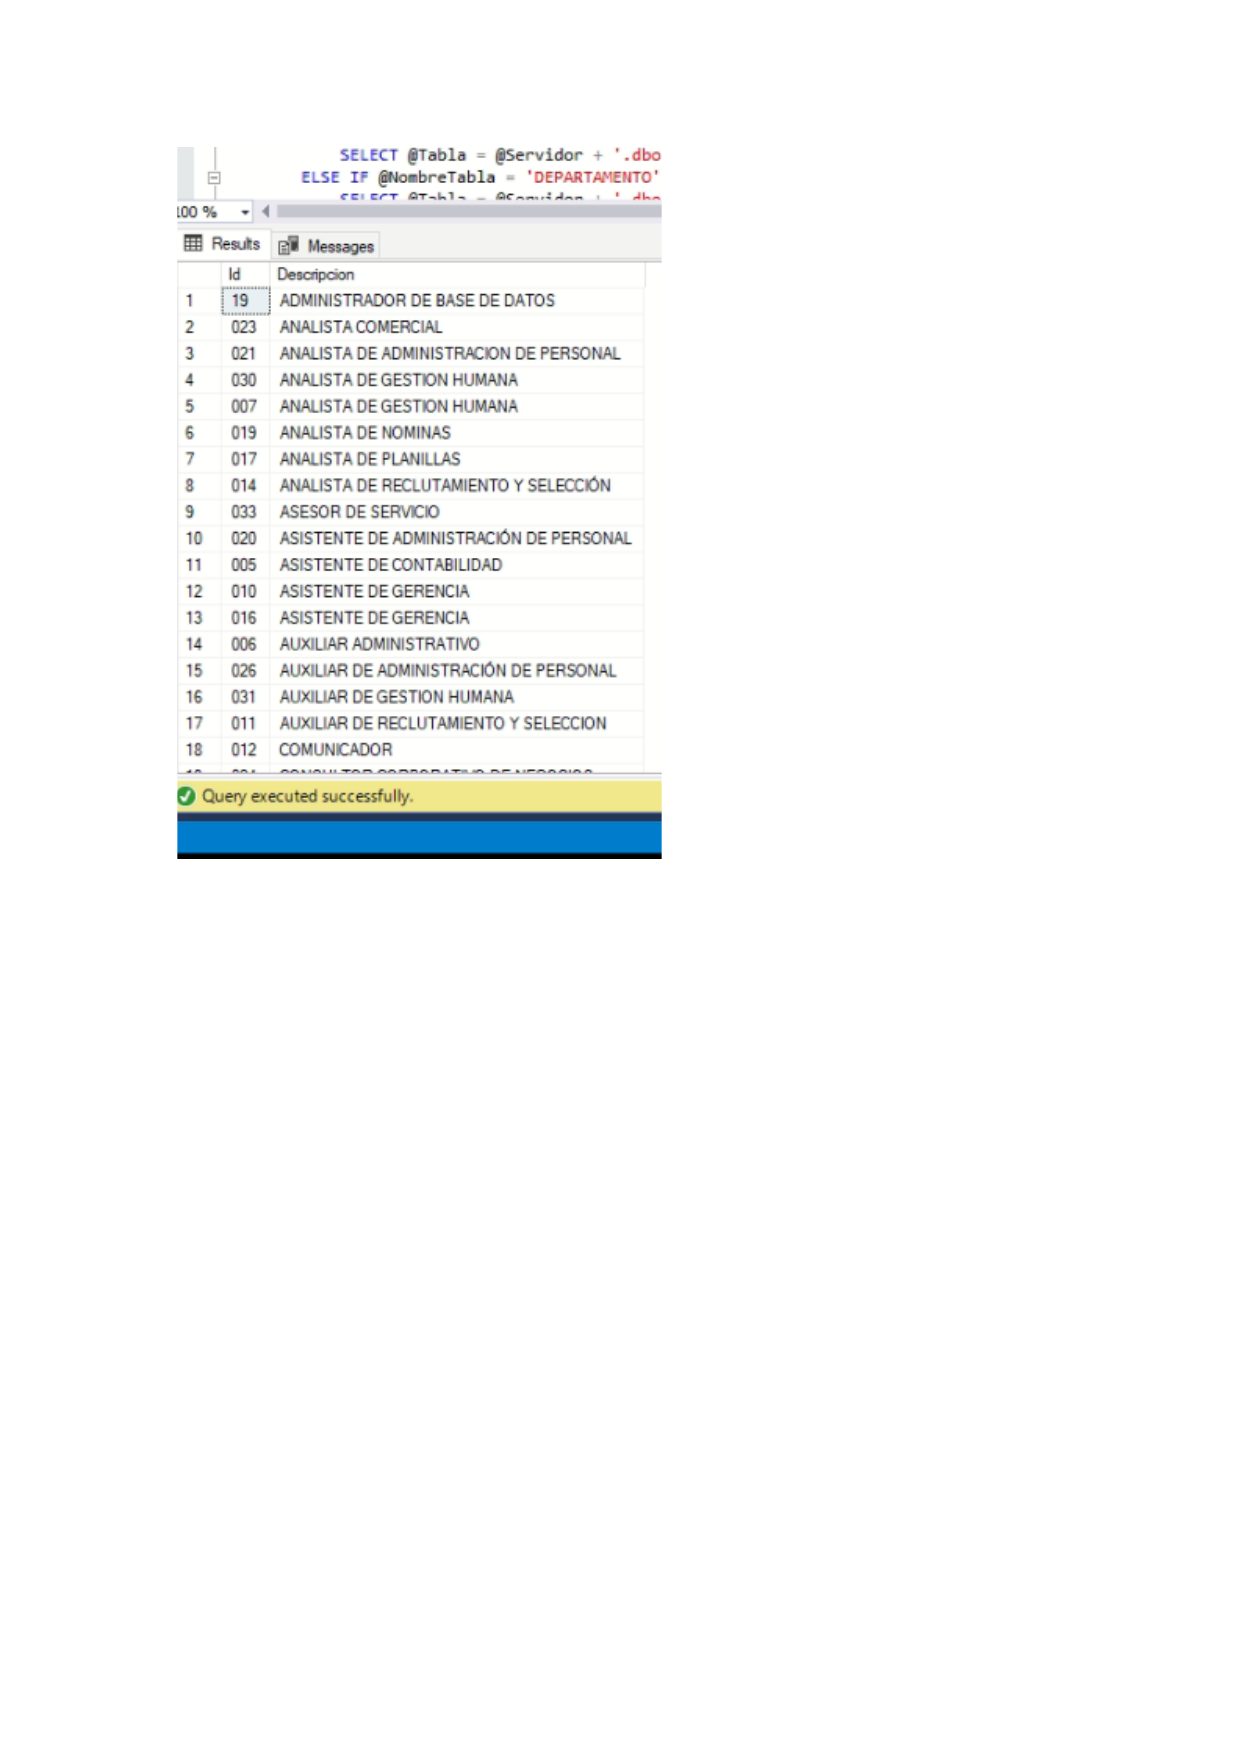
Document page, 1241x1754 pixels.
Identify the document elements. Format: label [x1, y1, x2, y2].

picture [177, 147, 662, 859]
